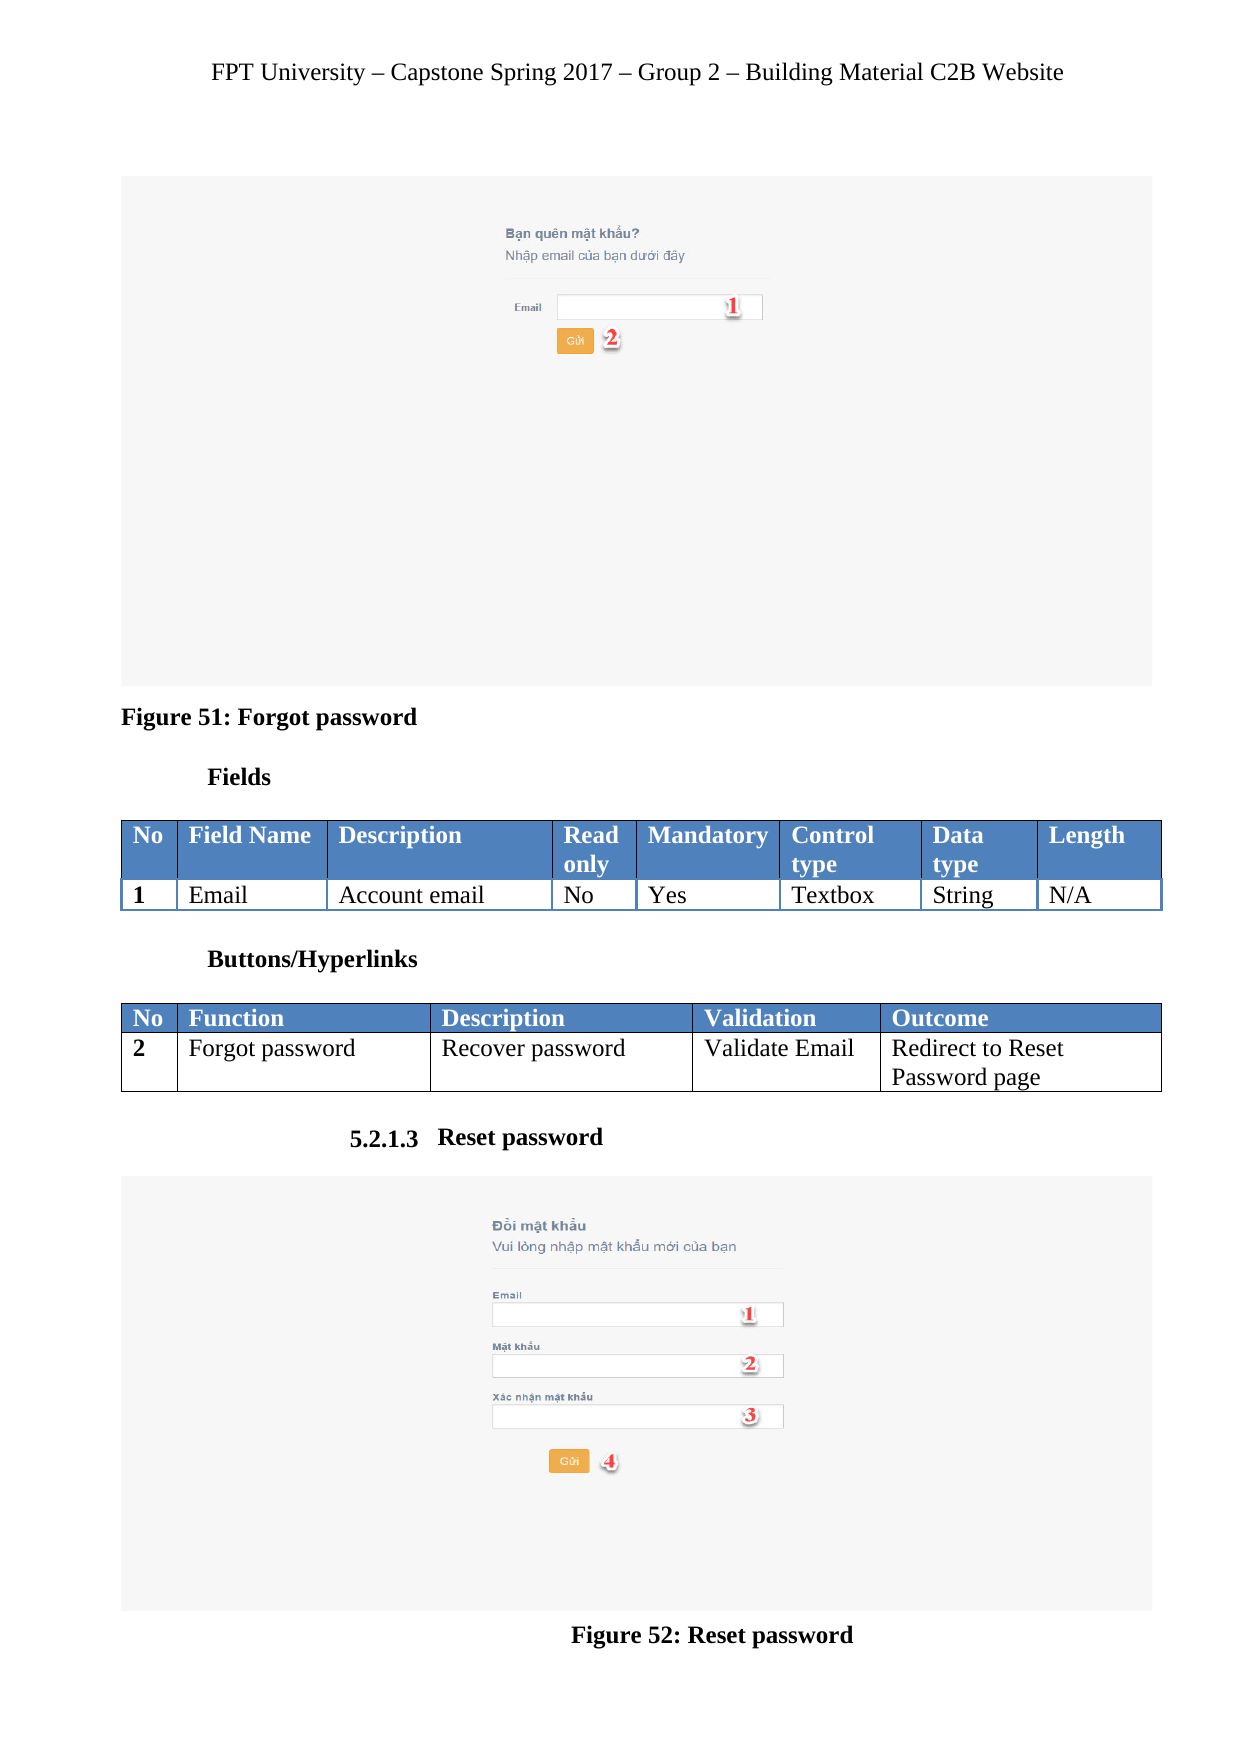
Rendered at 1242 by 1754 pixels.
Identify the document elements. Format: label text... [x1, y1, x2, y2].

picture [120, 176, 1151, 686]
picture [120, 1176, 1153, 1610]
table_header Description [431, 1004, 692, 1032]
table_header Read only [553, 821, 636, 878]
table_header Validation [693, 1004, 880, 1032]
text Fields [132, 762, 1154, 791]
table_cell Validate Email [693, 1033, 880, 1091]
table_header Function [178, 1004, 430, 1032]
text 5.2.1.3 Reset password [349, 1122, 1154, 1152]
table_cell Redirect to Reset Password page [881, 1033, 1161, 1091]
table_cell Account email [328, 880, 551, 909]
table_header Control type [780, 821, 921, 878]
text Buttons/Hyperlinks [207, 945, 1154, 972]
table_header Mandatory [637, 821, 779, 878]
table_header No [122, 1004, 177, 1032]
table_header Data type [922, 821, 1037, 878]
table_cell String [922, 880, 1036, 909]
table_cell 2 [122, 1033, 177, 1091]
table_header Outcome [881, 1004, 1161, 1032]
table_cell Email [178, 880, 326, 909]
table_cell Yes [638, 880, 779, 909]
table_cell Forgot password [178, 1033, 430, 1091]
table_cell 1 [123, 880, 176, 909]
table_cell Recover password [431, 1033, 692, 1091]
table_header Length [1038, 821, 1161, 878]
table_header No [122, 821, 177, 878]
table_cell N/A [1039, 880, 1160, 909]
text Figure 52: Reset password [499, 1152, 1154, 1649]
table_cell Textbox [781, 880, 920, 909]
table_header Field Name [178, 821, 327, 878]
table_cell No [553, 880, 635, 909]
table_header Description [328, 821, 552, 878]
